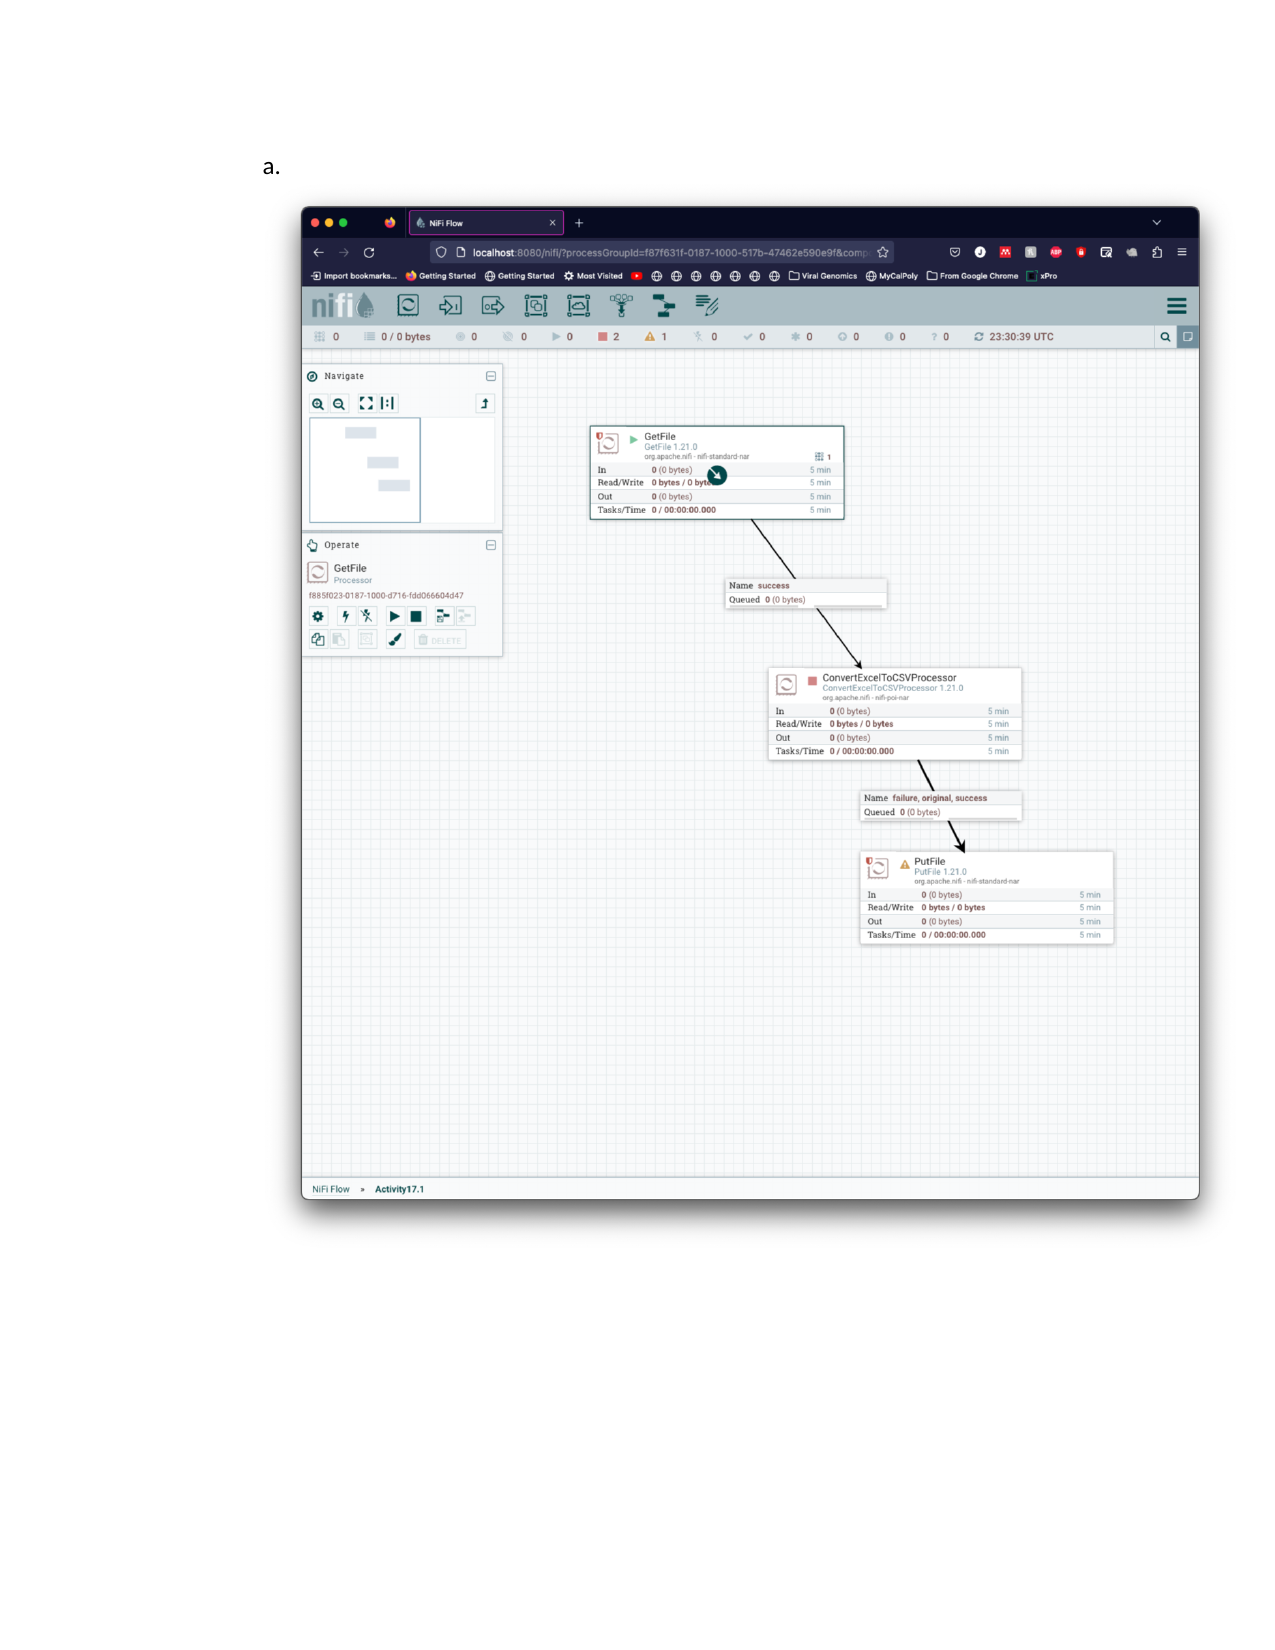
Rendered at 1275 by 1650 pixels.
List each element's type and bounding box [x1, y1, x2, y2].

picture [262, 180, 1238, 1251]
